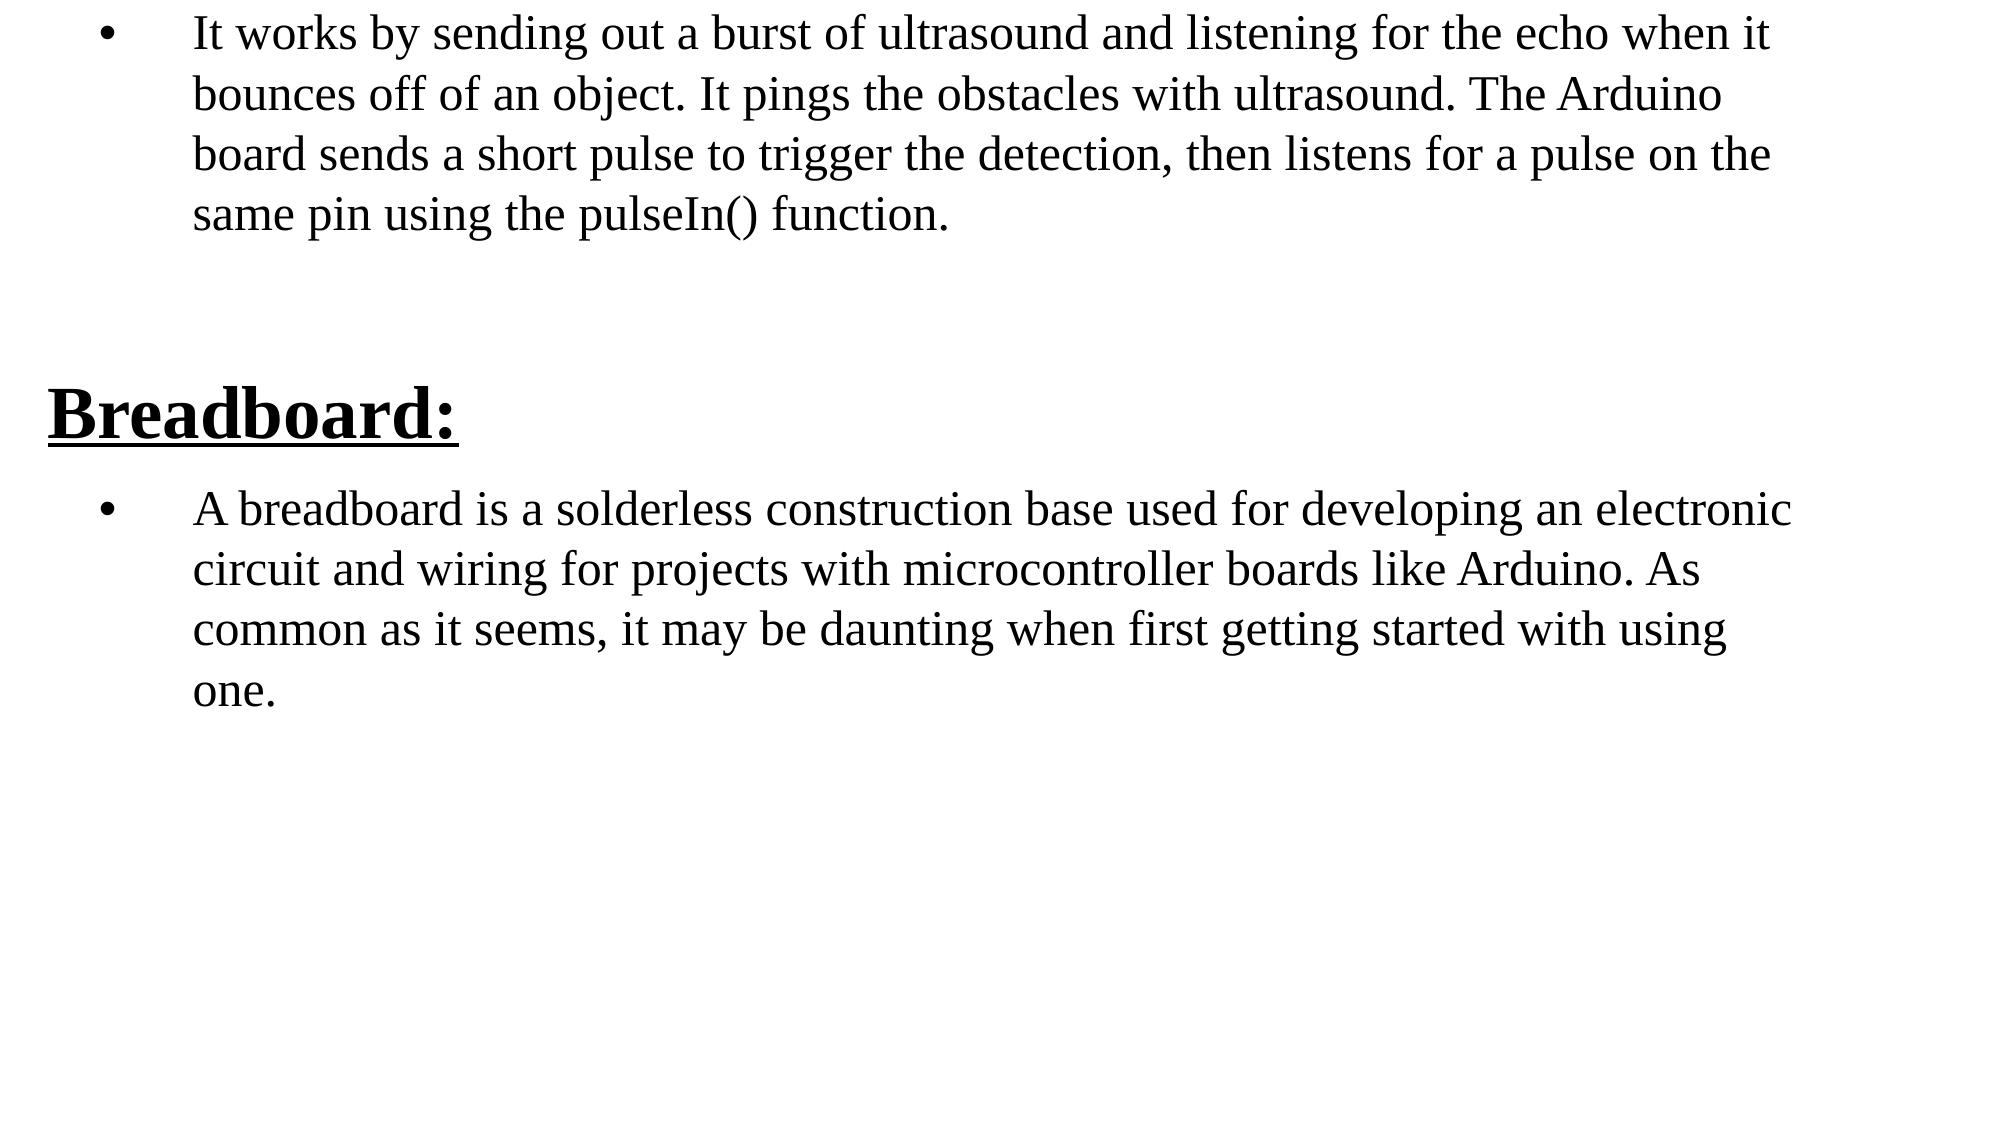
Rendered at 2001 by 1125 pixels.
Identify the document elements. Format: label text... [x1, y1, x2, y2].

list A breadboard is a solderless construction base used for developing an electronic circuit and wiring for projects with microcontroller boards like Arduino. As common as it seems, it may be daunting when first getting started with using one. [98, 478, 1819, 717]
text Breadboard: [47, 369, 1819, 455]
list It works by sending out a burst of ultrasound and listening for the echo when it bounces off of an object. It pings the obstacles with ultrasound. The Arduino board sends a short pulse to trigger the detection, then listens for a pulse on the same pin using the pulseIn() function. [98, 3, 1819, 241]
